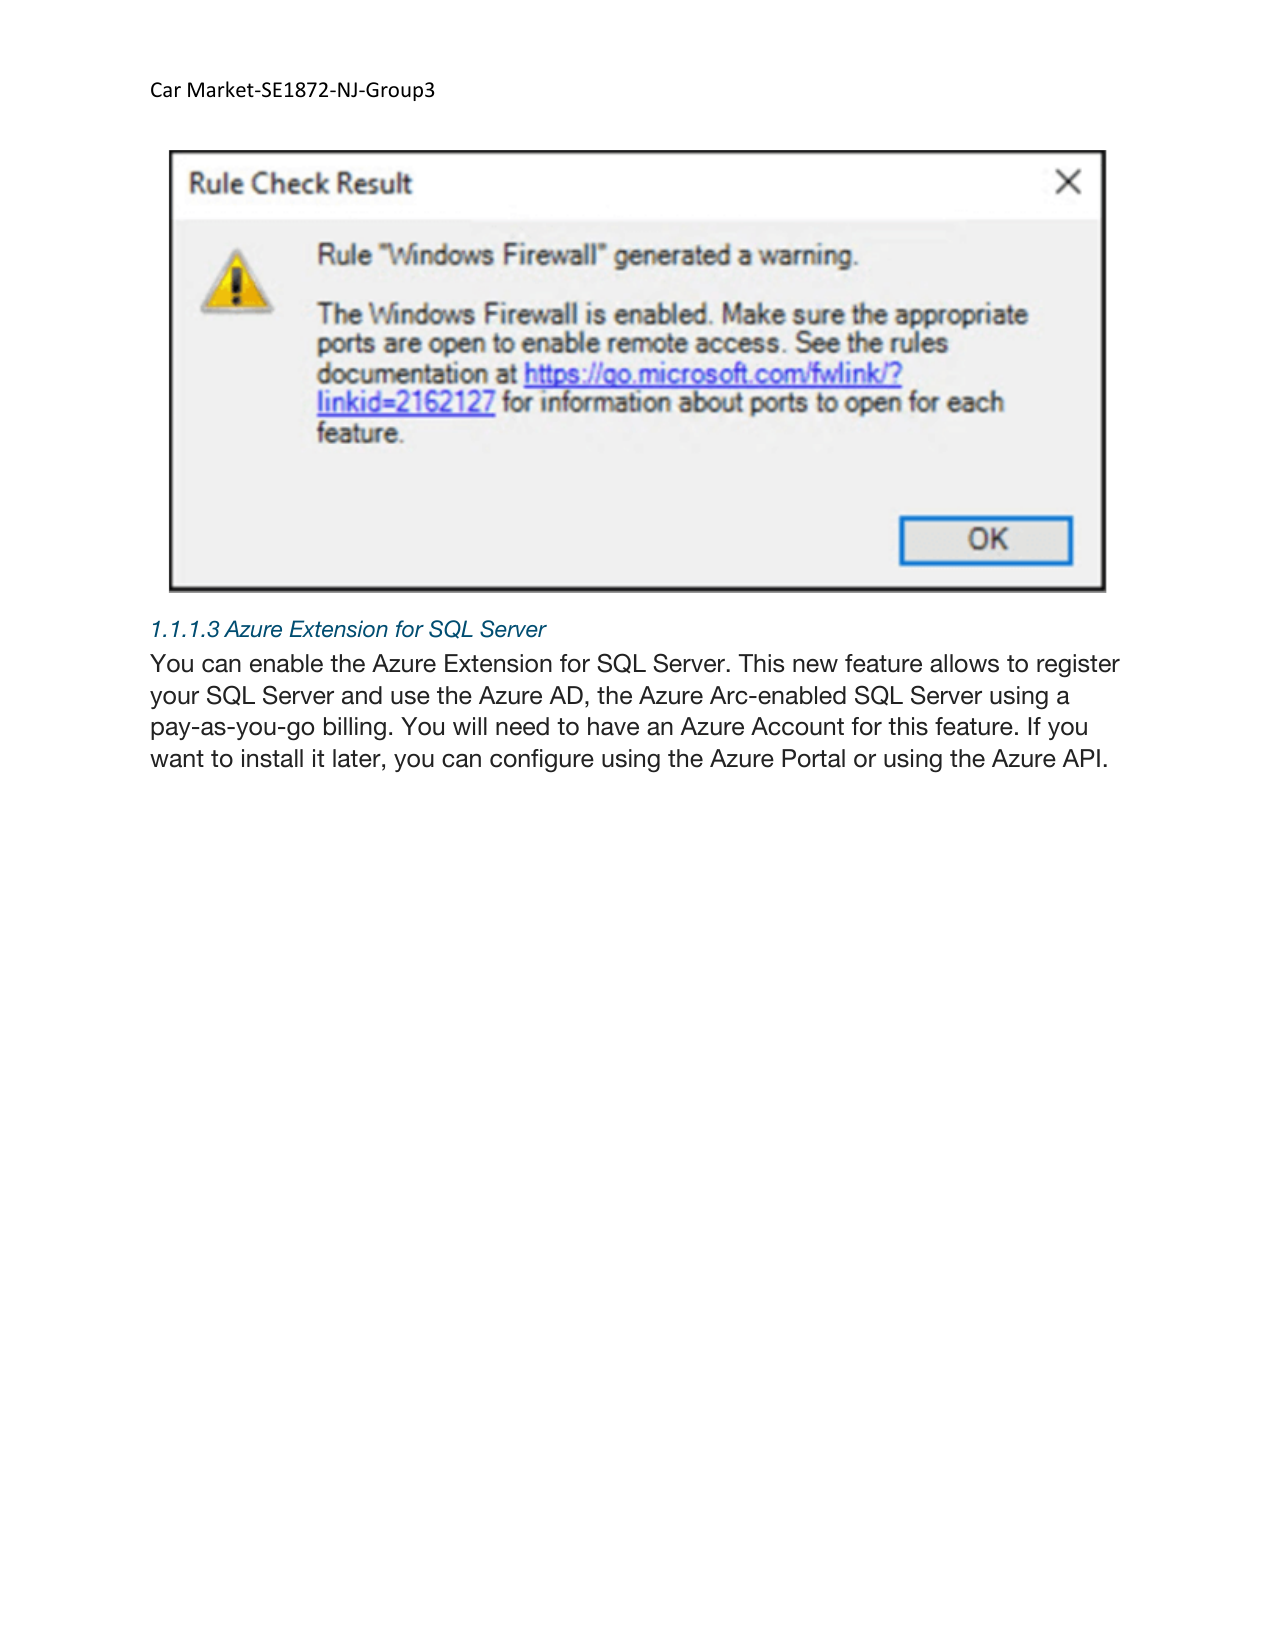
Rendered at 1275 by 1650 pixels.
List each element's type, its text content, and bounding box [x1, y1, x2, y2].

picture [168, 150, 1107, 593]
subtitle Azure Extension for SQL Server [150, 619, 1125, 642]
text You can enable the Azure Extension for SQL Server. This new feature allows to register your SQL Server and use the Azure AD, the Azure Arc-enabled SQL Server using a pay-as-you-go billing. You will need to have an Azure Account for this feature. If you want to install it later, you can configure using the Azure Portal or using the Azure API. [150, 648, 1125, 774]
